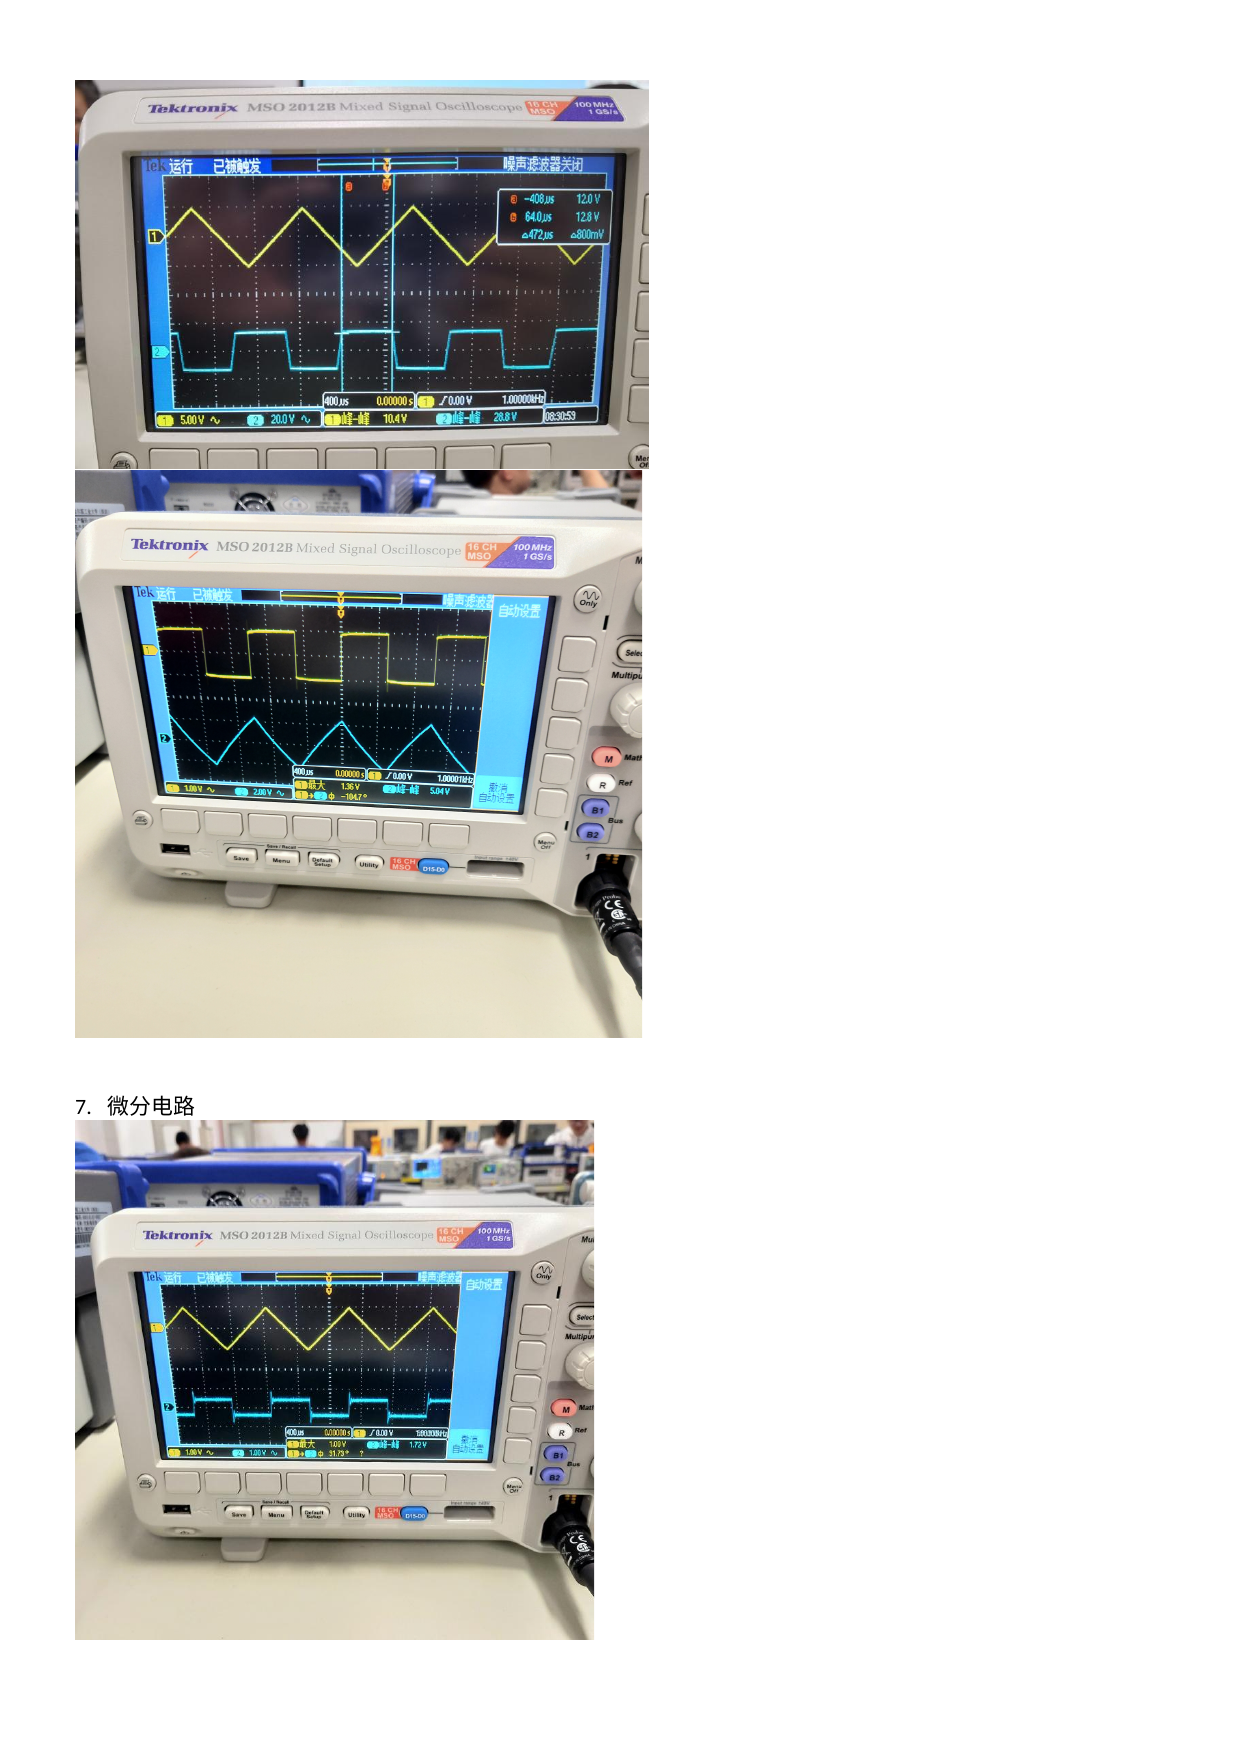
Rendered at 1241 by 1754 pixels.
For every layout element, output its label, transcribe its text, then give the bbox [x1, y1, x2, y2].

picture [75, 1120, 595, 1640]
list 微分电路 [75, 1088, 1165, 1121]
picture [75, 470, 643, 1038]
picture [75, 80, 649, 469]
